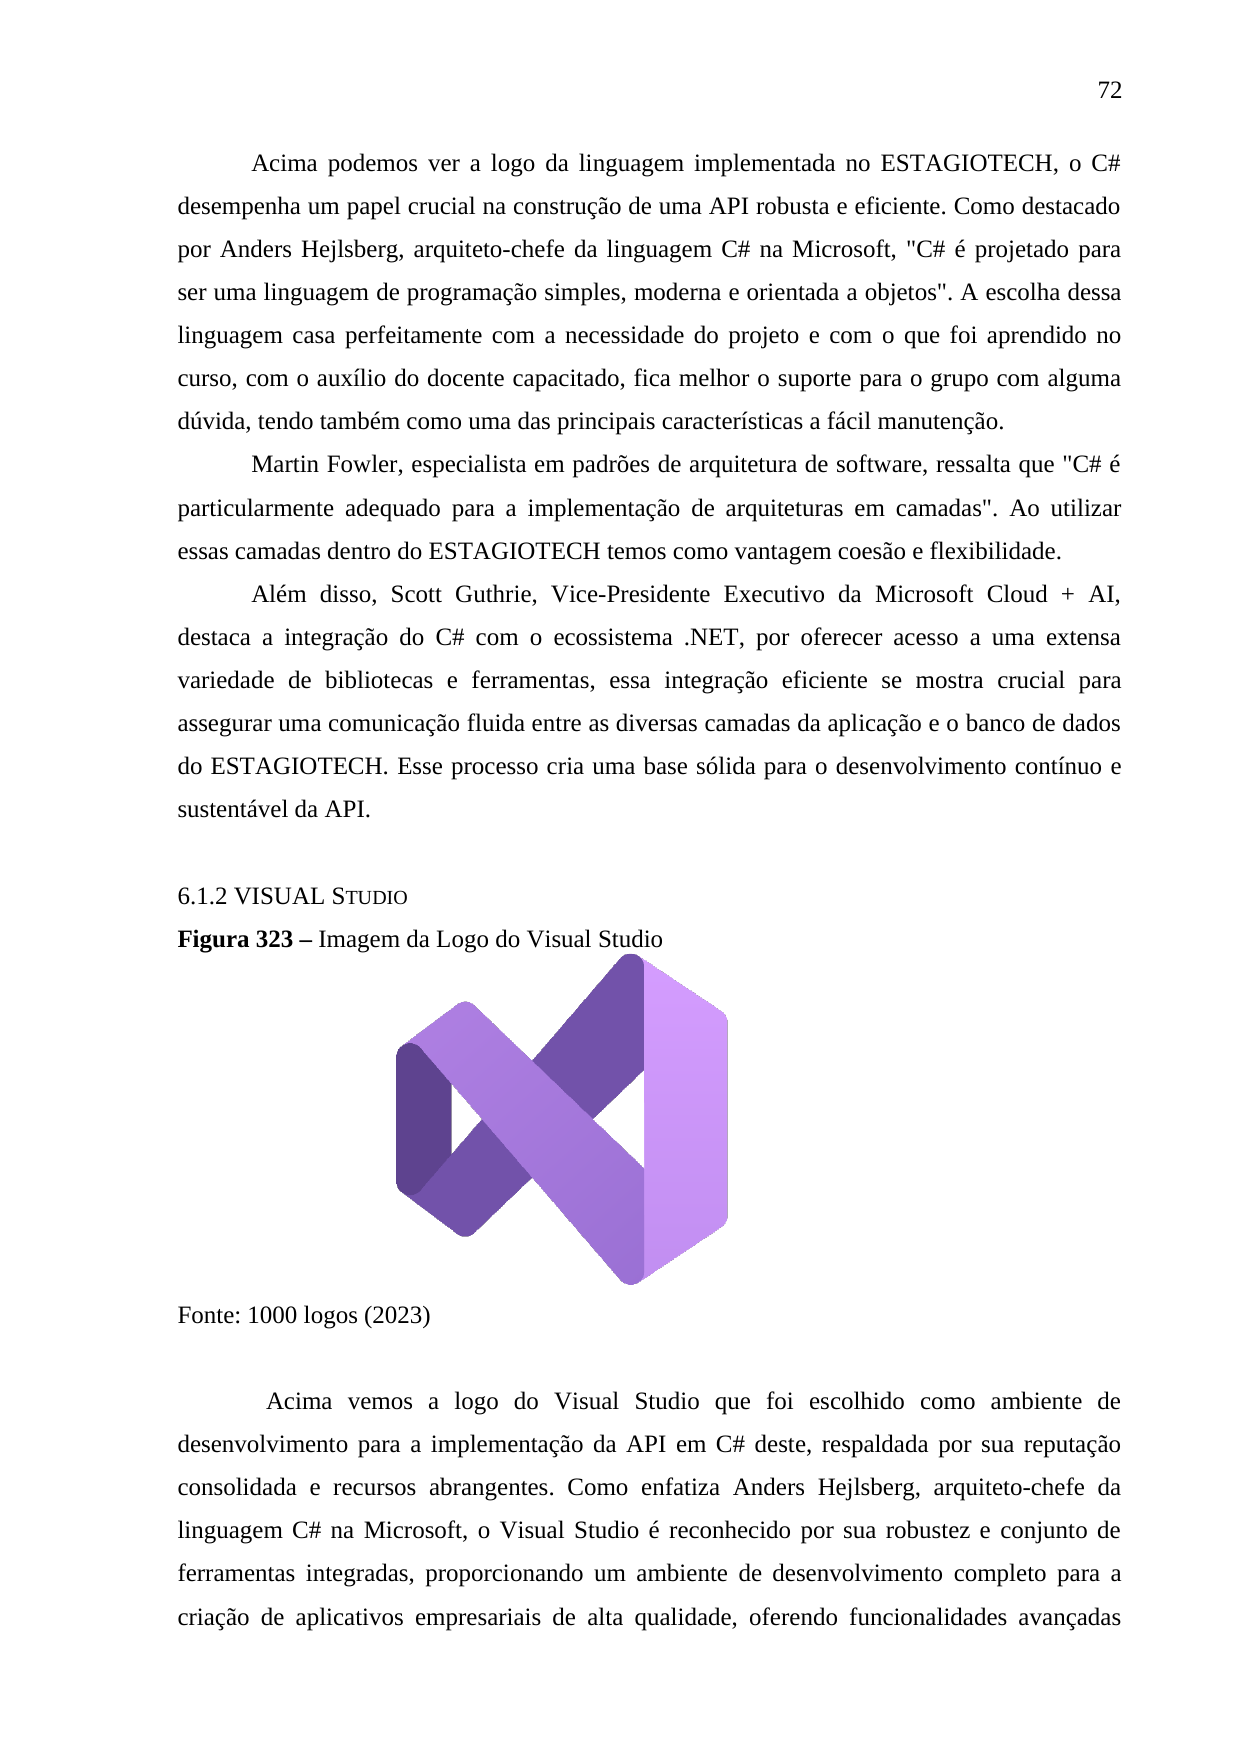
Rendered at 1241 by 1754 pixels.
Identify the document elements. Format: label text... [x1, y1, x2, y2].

text Martin Fowler, especialista em padrões de arquitetura de software, ressalta que "C# é particularmente adequado para a implementação de arquiteturas em camadas". Ao utilizar essas camadas dentro do ESTAGIOTECH temos como vantagem coesão e flexibilidade. [177, 449, 1122, 564]
text Acima podemos ver a logo da linguagem implementada no ESTAGIOTECH, o C# desempenha um papel crucial na construção de uma API robusta e eficiente. Como destacado por Anders Hejlsberg, arquiteto-chefe da linguagem C# na Microsoft, "C# é projetado para ser uma linguagem de programação simples, moderna e orientada a objetos". A escolha dessa linguagem casa perfeitamente com a necessidade do projeto e com o que foi aprendido no curso, com o auxílio do docente capacitado, fica melhor o suporte para o grupo com alguma dúvida, tendo também como uma das principais características a fácil manutenção. [177, 148, 1122, 435]
text Além disso, Scott Guthrie, Vice-Presidente Executivo da Microsoft Cloud + AI, destaca a integração do C# com o ecossistema .NET, por oferecer acesso a uma extensa variedade de bibliotecas e ferramentas, essa integração eficiente se mostra crucial para assegurar uma comunicação fluida entre as diversas camadas da aplicação e o banco de dados do ESTAGIOTECH. Esse processo cria uma base sólida para o desenvolvimento contínuo e sustentável da API. [177, 579, 1122, 823]
subtitle 6.1.2 VISUAL Studio [177, 881, 1122, 909]
text Figura 32 – Imagem da Logo do Visual Studio [177, 924, 1122, 953]
text Fonte: 1000 logos (2023) [177, 1300, 1122, 1328]
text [177, 1386, 1122, 1630]
picture [265, 952, 858, 1286]
